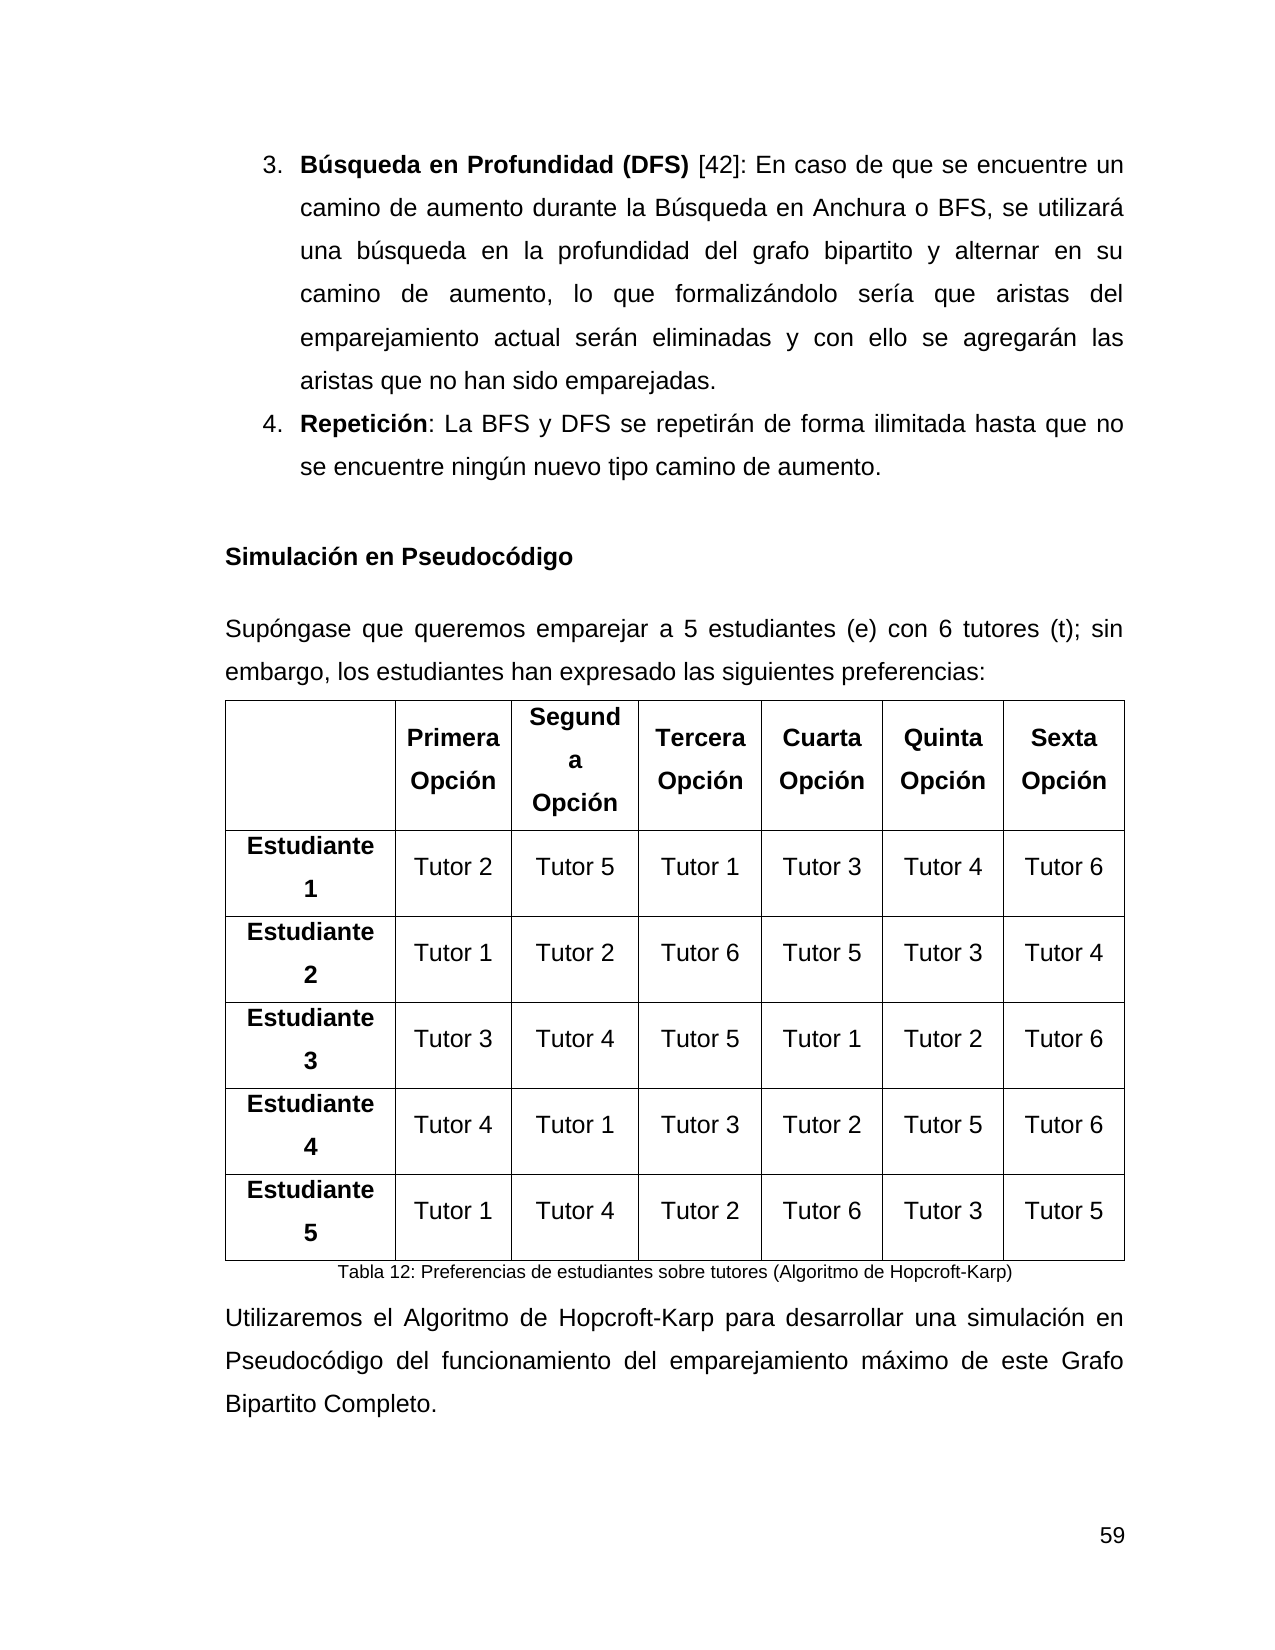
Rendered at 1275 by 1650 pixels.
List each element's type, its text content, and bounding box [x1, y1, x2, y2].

table_cell Tutor 1 [762, 1003, 882, 1088]
table_cell Tutor 6 [762, 1175, 882, 1260]
table_cell Tutor 4 [396, 1089, 511, 1174]
table_cell Estudiante 5 [226, 1175, 395, 1260]
table_cell Estudiante 2 [226, 917, 395, 1002]
table_cell Tutor 3 [883, 1175, 1003, 1260]
table_header Segunda Opción [512, 701, 638, 829]
table_cell Tutor 6 [639, 917, 761, 1002]
table_cell Tutor 1 [396, 917, 511, 1002]
text Supóngase que queremos emparejar a 5 estudiantes (e) con 6 tutores (t); sin embargo, los estudiantes han expresado las siguientes preferencias: [225, 614, 1125, 686]
table_cell Estudiante 3 [226, 1003, 395, 1088]
table_cell Tutor 4 [1004, 917, 1124, 1002]
table_cell Tutor 3 [639, 1089, 761, 1174]
table_cell Tutor 5 [762, 917, 882, 1002]
table_cell Tutor 5 [1004, 1175, 1124, 1260]
table_header Primera Opción [396, 701, 511, 829]
text Tabla 12: Preferencias de estudiantes sobre tutores (Algoritmo de Hopcroft-Karp) [225, 1261, 1125, 1282]
subtitle Simulación en Pseudocódigo [225, 542, 1125, 571]
table_header Sexta Opción [1004, 701, 1124, 829]
table_cell Tutor 5 [639, 1003, 761, 1088]
table_cell Tutor 2 [883, 1003, 1003, 1088]
table_cell Tutor 1 [639, 831, 761, 916]
table_cell Tutor 2 [396, 831, 511, 916]
table_cell Tutor 2 [762, 1089, 882, 1174]
table_cell Estudiante 1 [226, 831, 395, 916]
table_cell Tutor 6 [1004, 1089, 1124, 1174]
table_cell Tutor 5 [883, 1089, 1003, 1174]
table_header Tercera Opción [639, 701, 761, 829]
table_cell Tutor 4 [512, 1175, 638, 1260]
table_cell Tutor 3 [396, 1003, 511, 1088]
table_cell Tutor 4 [883, 831, 1003, 916]
table_header Cuarta Opción [762, 701, 882, 829]
table_cell Tutor 2 [639, 1175, 761, 1260]
table_cell Tutor 3 [762, 831, 882, 916]
table_cell Tutor 6 [1004, 1003, 1124, 1088]
table_cell Tutor 6 [1004, 831, 1124, 916]
table_cell Tutor 1 [396, 1175, 511, 1260]
table_cell Tutor 2 [512, 917, 638, 1002]
table_cell Tutor 1 [512, 1089, 638, 1174]
table_cell Tutor 4 [512, 1003, 638, 1088]
table_header Quinta Opción [883, 701, 1003, 829]
list Búsqueda en Profundidad (DFS) : En caso de que se encuentre un camino de aumento durante la Búsqueda en Anchura o BFS, se utilizará una búsqueda en la profundidad del grafo bipartito y alternar en su camino de aumento, lo que formalizándolo sería que aristas del emparejamiento actual serán eliminadas y con ello se agregarán las aristas que no han sido emparejadas. [262, 150, 1125, 394]
table_cell Tutor 3 [883, 917, 1003, 1002]
list Repetición: La BFS y DFS se repetirán de forma ilimitada hasta que no se encuentre ningún nuevo tipo camino de aumento. [262, 409, 1125, 481]
text Utilizaremos el Algoritmo de Hopcroft-Karp para desarrollar una simulación en Pseudocódigo del funcionamiento del emparejamiento máximo de este Grafo Bipartito Completo. [225, 1303, 1125, 1418]
table_cell Tutor 5 [512, 831, 638, 916]
table_header [226, 701, 395, 829]
table_cell Estudiante 4 [226, 1089, 395, 1174]
